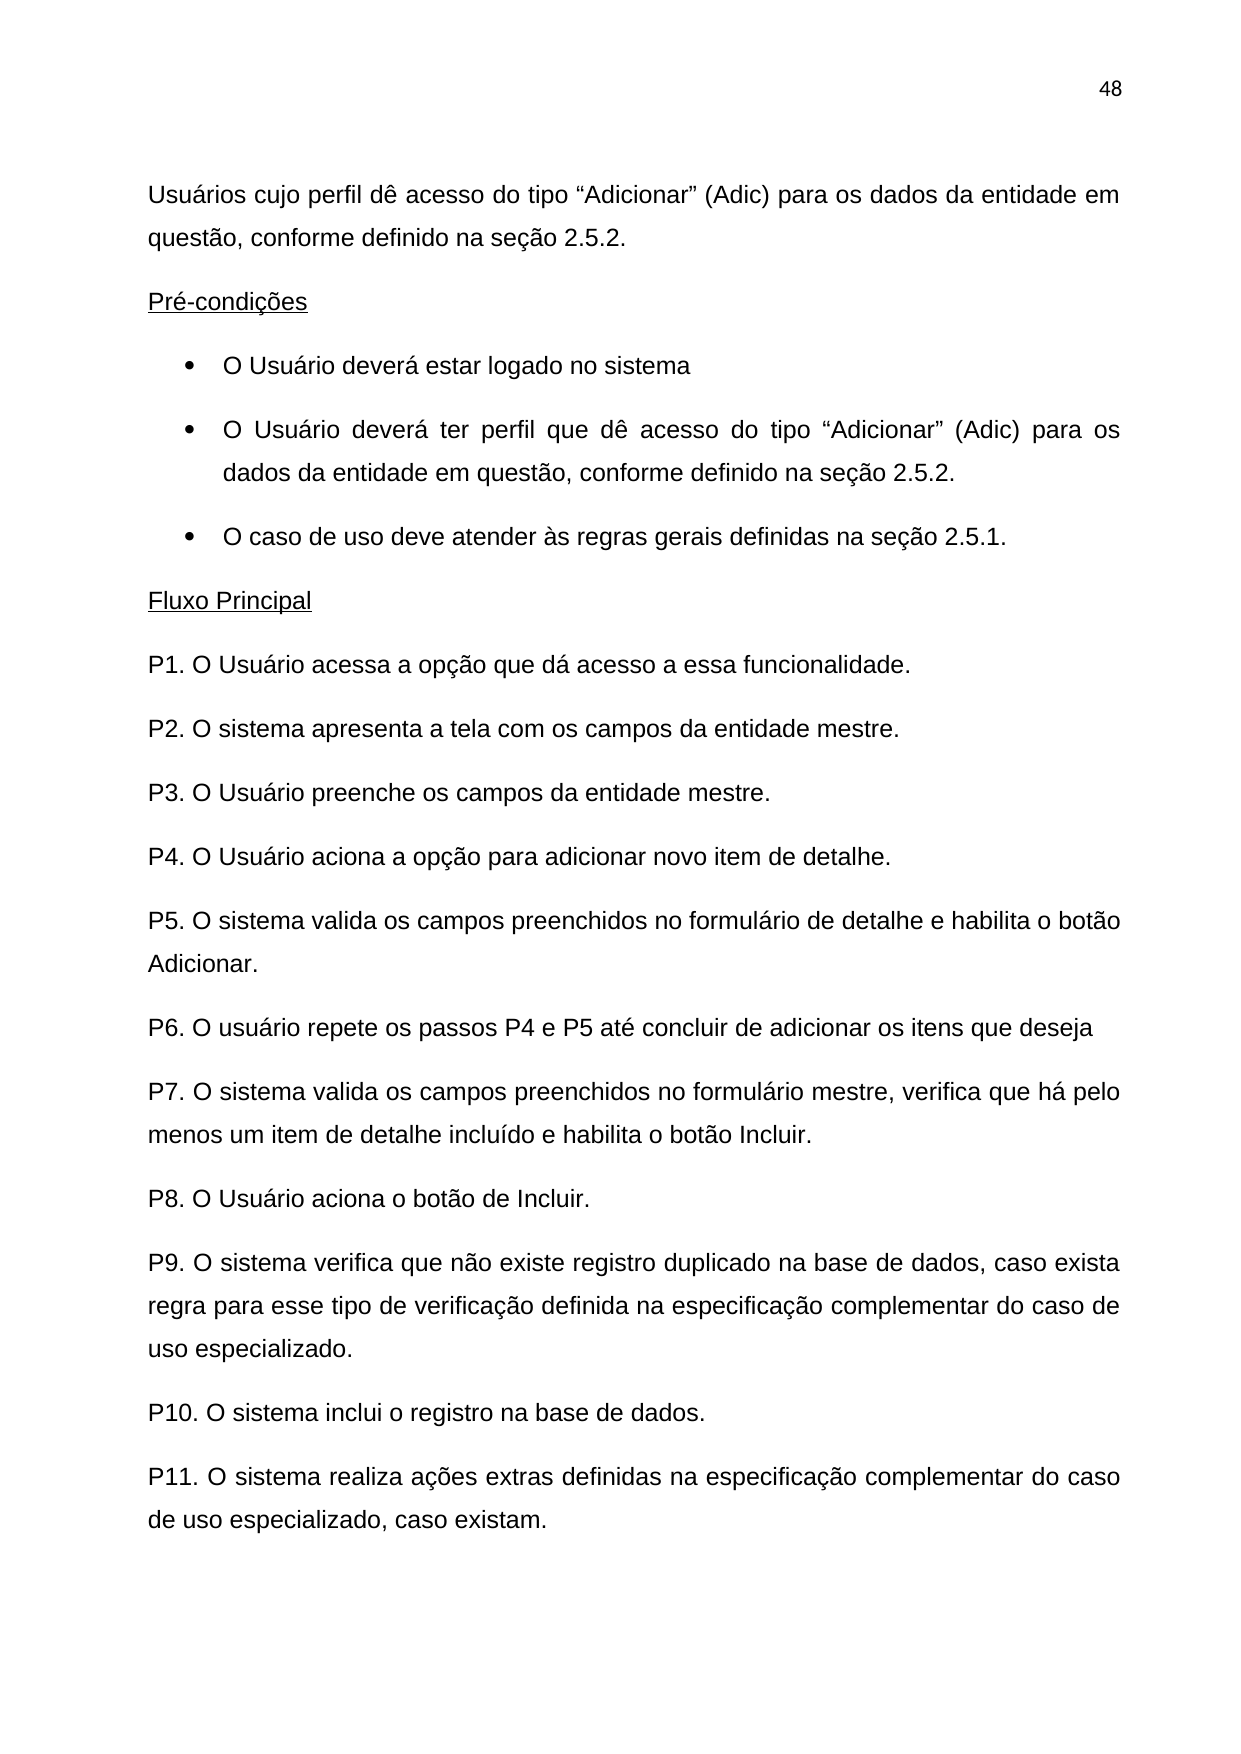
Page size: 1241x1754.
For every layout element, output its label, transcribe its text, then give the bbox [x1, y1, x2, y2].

text P3. O Usuário preenche os campos da entidade mestre. [148, 778, 1122, 807]
text P8. O Usuário aciona o botão de Incluir. [148, 1184, 1122, 1213]
text P5. O sistema valida os campos preenchidos no formulário de detalhe e habilita o botão Adicionar. [148, 906, 1122, 978]
text P2. O sistema apresenta a tela com os campos da entidade mestre. [148, 714, 1122, 743]
text P1. O Usuário acessa a opção que dá acesso a essa funcionalidade. [148, 650, 1122, 679]
text Pré-condições [148, 287, 1122, 315]
text Usuários cujo perfil dê acesso do tipo “Adicionar” (Adic) para os dados da entidade em questão, conforme definido na seção 2.5.2. [148, 179, 1122, 251]
text P7. O sistema valida os campos preenchidos no formulário mestre, verifica que há pelo menos um item de detalhe incluído e habilita o botão Incluir. [148, 1077, 1122, 1149]
text P6. O usuário repete os passos P4 e P5 até concluir de adicionar os itens que deseja [148, 1013, 1122, 1042]
text P4. O Usuário aciona a opção para adicionar novo item de detalhe. [148, 842, 1122, 871]
text P11. O sistema realiza ações extras definidas na especificação complementar do caso de uso especializado, caso existam. [148, 1462, 1122, 1534]
list O Usuário deverá ter perfil que dê acesso do tipo “Adicionar” (Adic) para os dados da entidade em questão, conforme definido na seção 2.5.2. [185, 415, 1122, 487]
list O caso de uso deve atender às regras gerais definidas na seção 2.5.1. [185, 522, 1122, 551]
text Fluxo Principal [148, 586, 1122, 615]
text P9. O sistema verifica que não existe registro duplicado na base de dados, caso exista regra para esse tipo de verificação definida na especificação complementar do caso de uso especializado. [148, 1248, 1122, 1363]
list O Usuário deverá estar logado no sistema [185, 351, 1122, 379]
text P10. O sistema inclui o registro na base de dados. [148, 1398, 1122, 1427]
